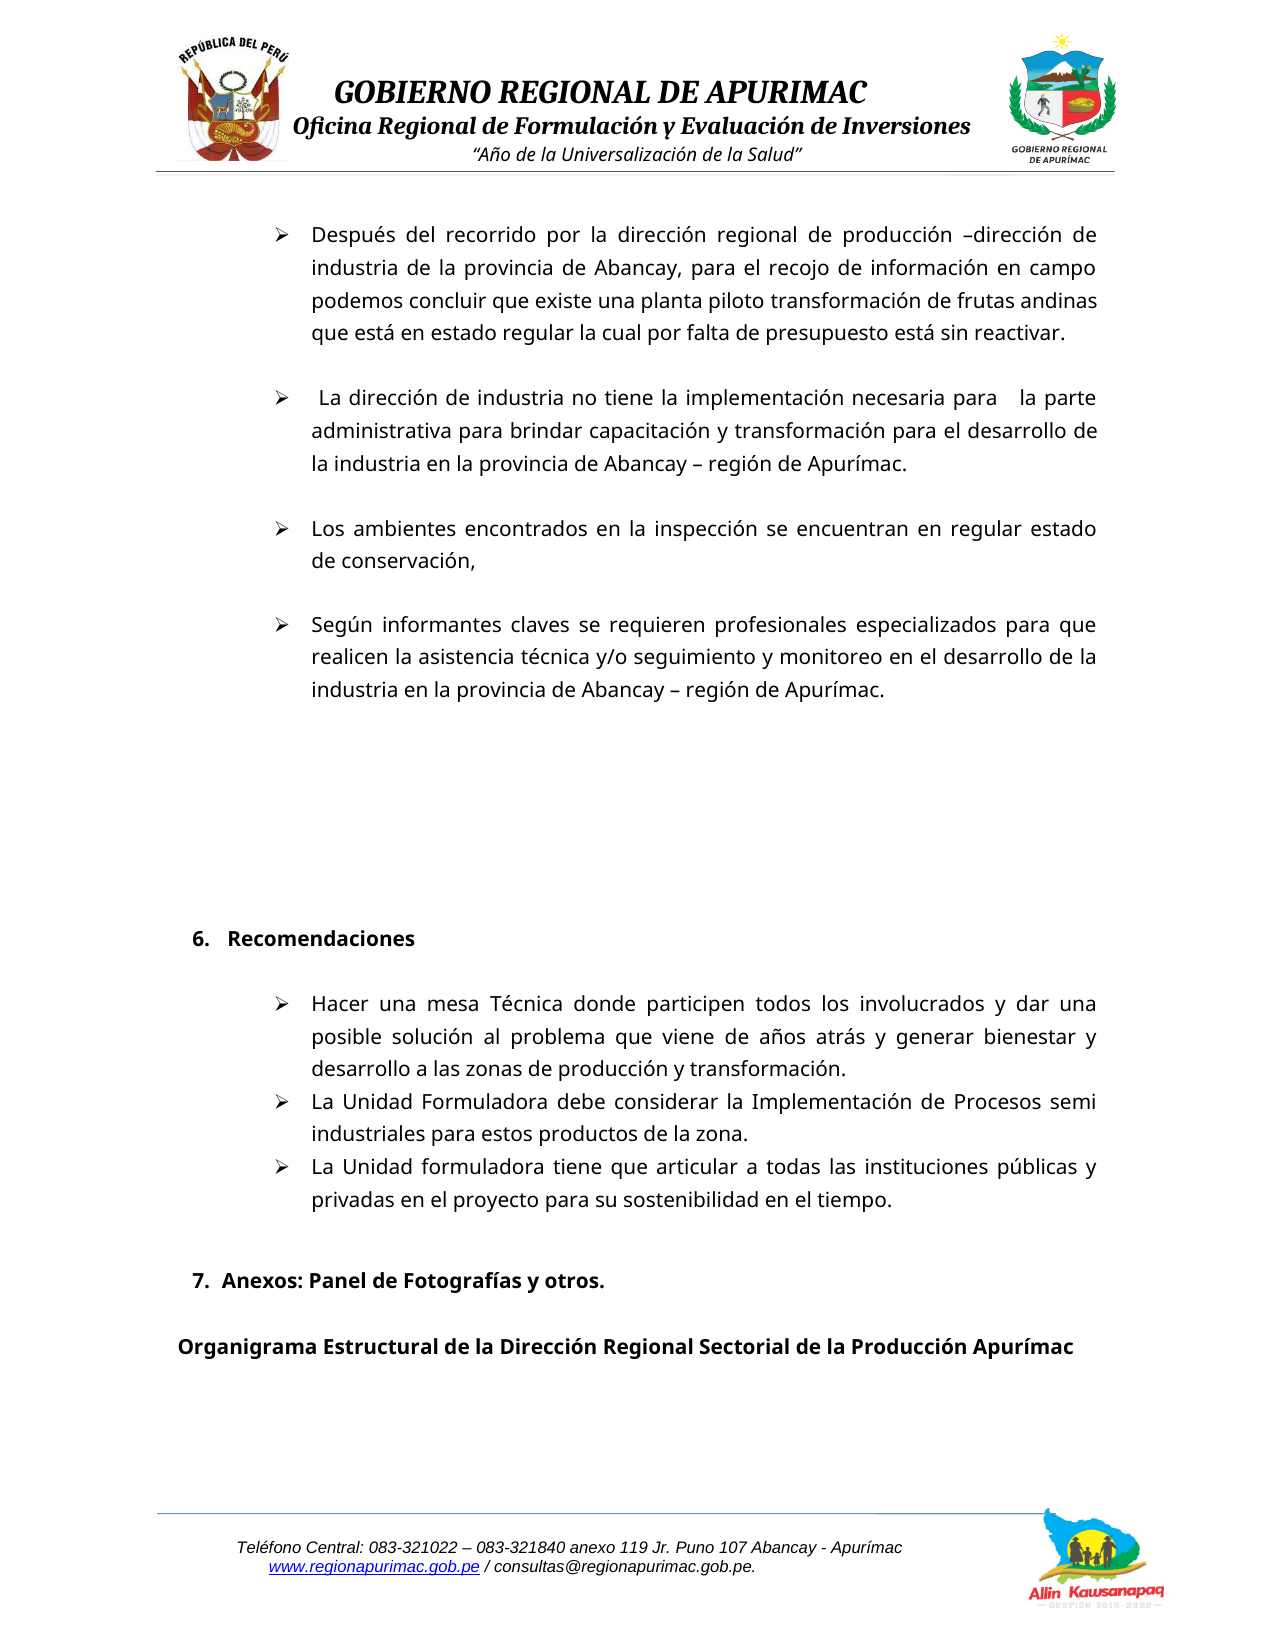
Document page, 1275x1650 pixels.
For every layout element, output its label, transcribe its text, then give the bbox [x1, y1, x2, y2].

picture [1008, 31, 1117, 163]
list La Unidad Formuladora debe considerar la Implementación de Procesos semi industriales para estos productos de la zona. [274, 1087, 1098, 1148]
list Anexos: Panel de Fotografías y otros. [192, 1267, 1098, 1295]
list Según informantes claves se requieren profesionales especializados para que realicen la asistencia técnica y/o seguimiento y monitoreo en el desarrollo de la industria en la provincia de Abancay – región de Apurímac. [274, 610, 1098, 703]
list Después del recorrido por la dirección regional de producción –dirección de industria de la provincia de Abancay, para el recojo de información en campo podemos concluir que existe una planta piloto transformación de frutas andinas que está en estado regular la cual por falta de presupuesto está sin reactivar. [274, 221, 1098, 347]
list Recomendaciones [192, 924, 1098, 952]
list Hacer una mesa Técnica donde participen todos los involucrados y dar una posible solución al problema que viene de años atrás y generar bienestar y desarrollo a las zonas de producción y transformación. [274, 989, 1098, 1083]
list Los ambientes encontrados en la inspección se encuentran en regular estado de conservación, [274, 514, 1098, 575]
text Organigrama Estructural de la Dirección Regional Sectorial de la Producción Apurímac [177, 1332, 1098, 1360]
list La dirección de industria no tiene la implementación necesaria para la parte administrativa para brindar capacitación y transformación para el desarrollo de la industria en la provincia de Abancay – región de Apurímac. [274, 383, 1098, 477]
list La Unidad formuladora tiene que articular a todas las instituciones públicas y privadas en el proyecto para su sostenibilidad en el tiempo. [274, 1152, 1098, 1213]
picture [1028, 1508, 1164, 1608]
picture [1028, 1508, 1046, 1513]
picture [177, 35, 290, 161]
